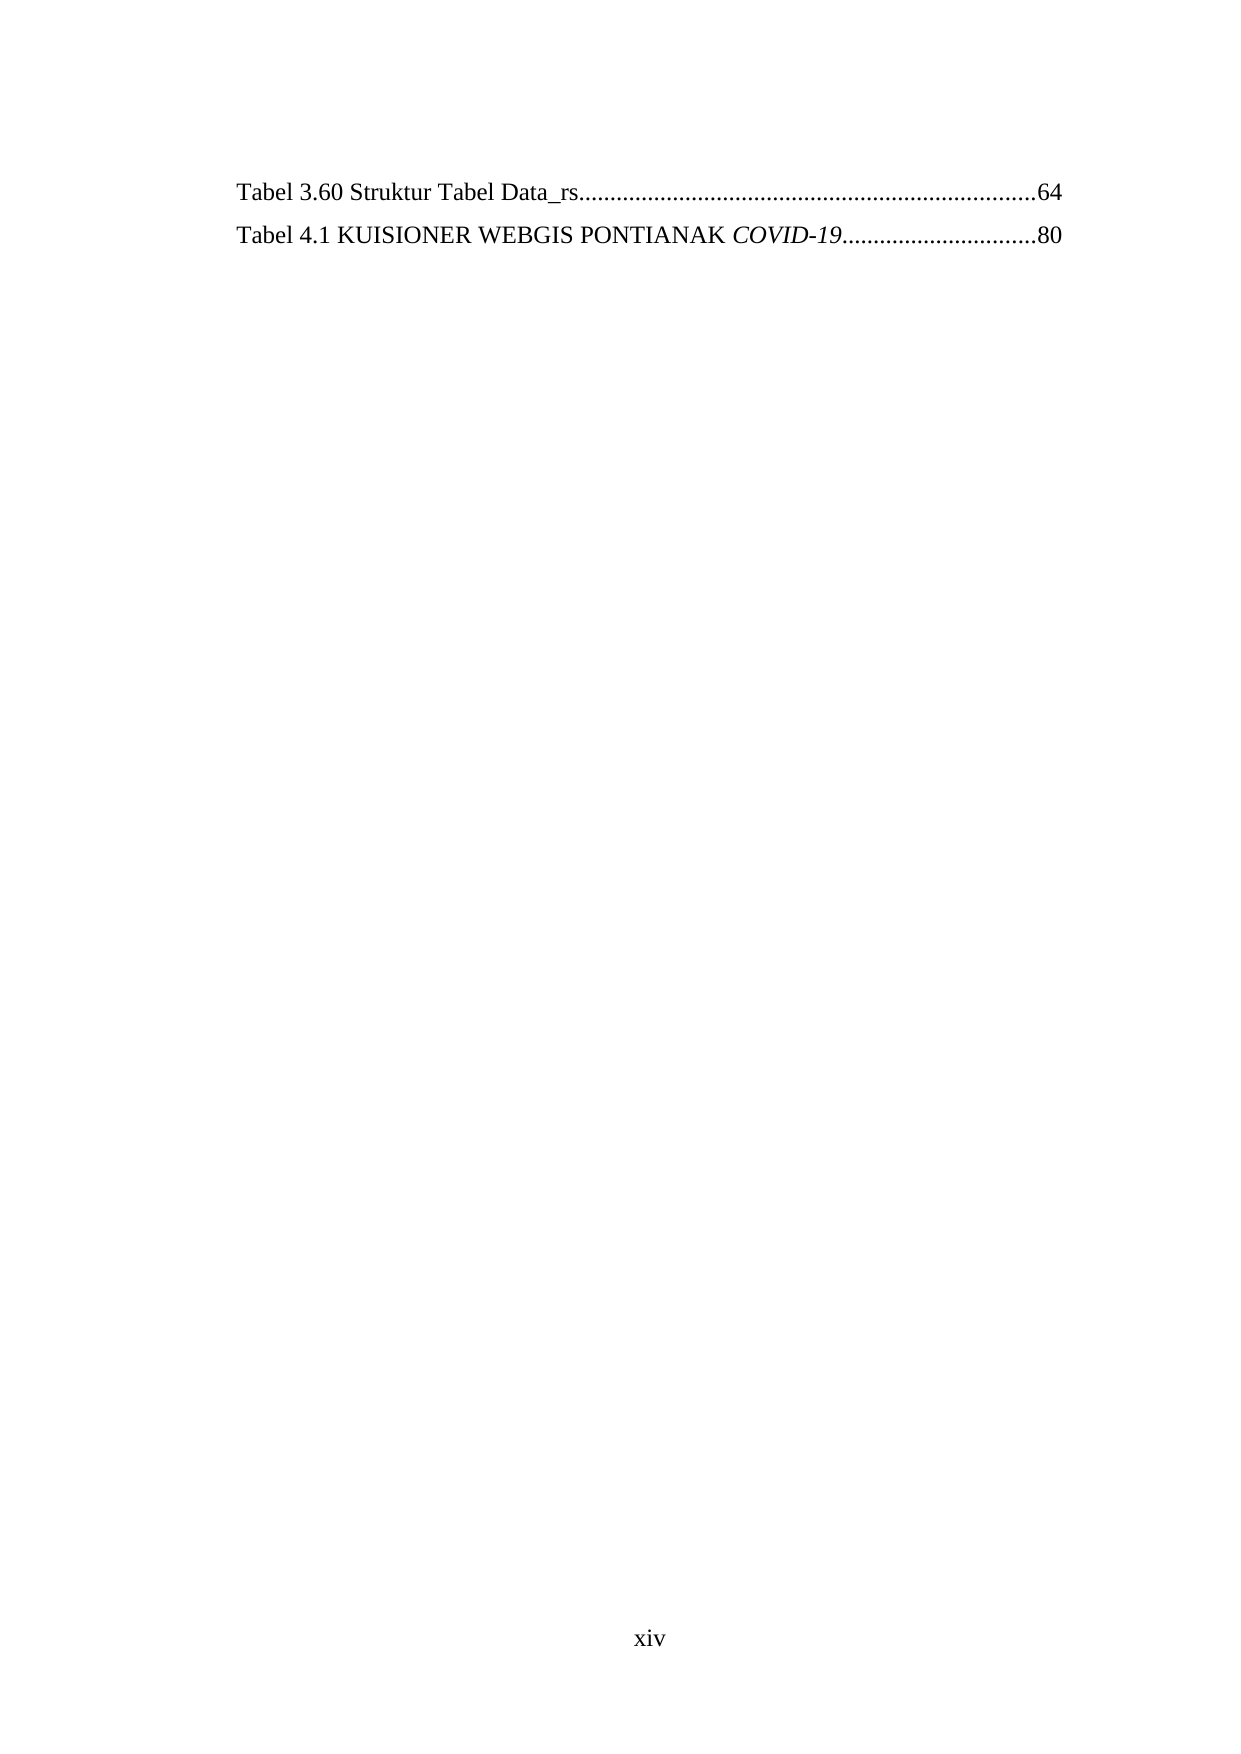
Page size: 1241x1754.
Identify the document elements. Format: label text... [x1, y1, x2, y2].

text Tabel 3.60 Struktur Tabel Data_rs 64 [236, 177, 1063, 206]
text Tabel 4.1 KUISIONER WEBGIS PONTIANAK COVID-19 80 [236, 220, 1063, 249]
